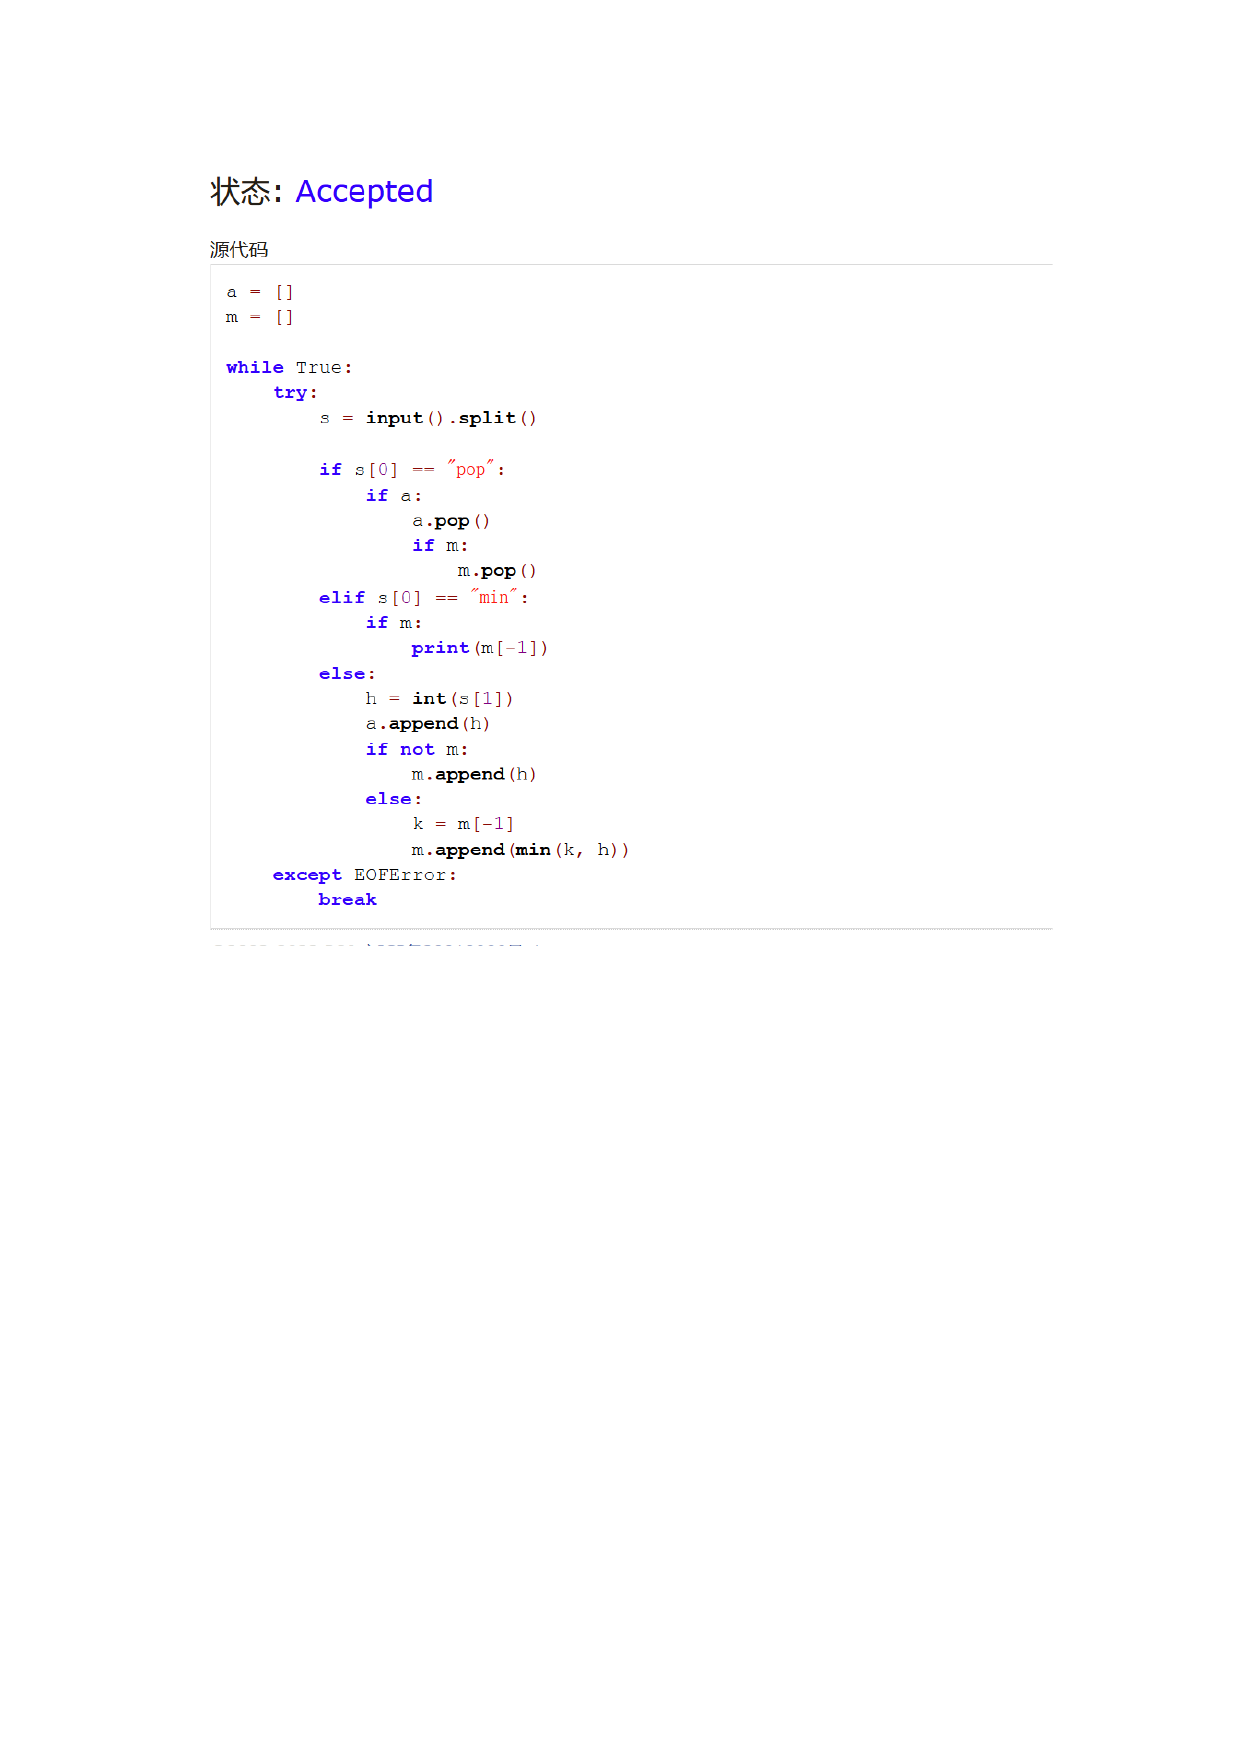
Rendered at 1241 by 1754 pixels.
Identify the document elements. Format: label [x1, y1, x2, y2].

picture [187, 162, 1053, 946]
